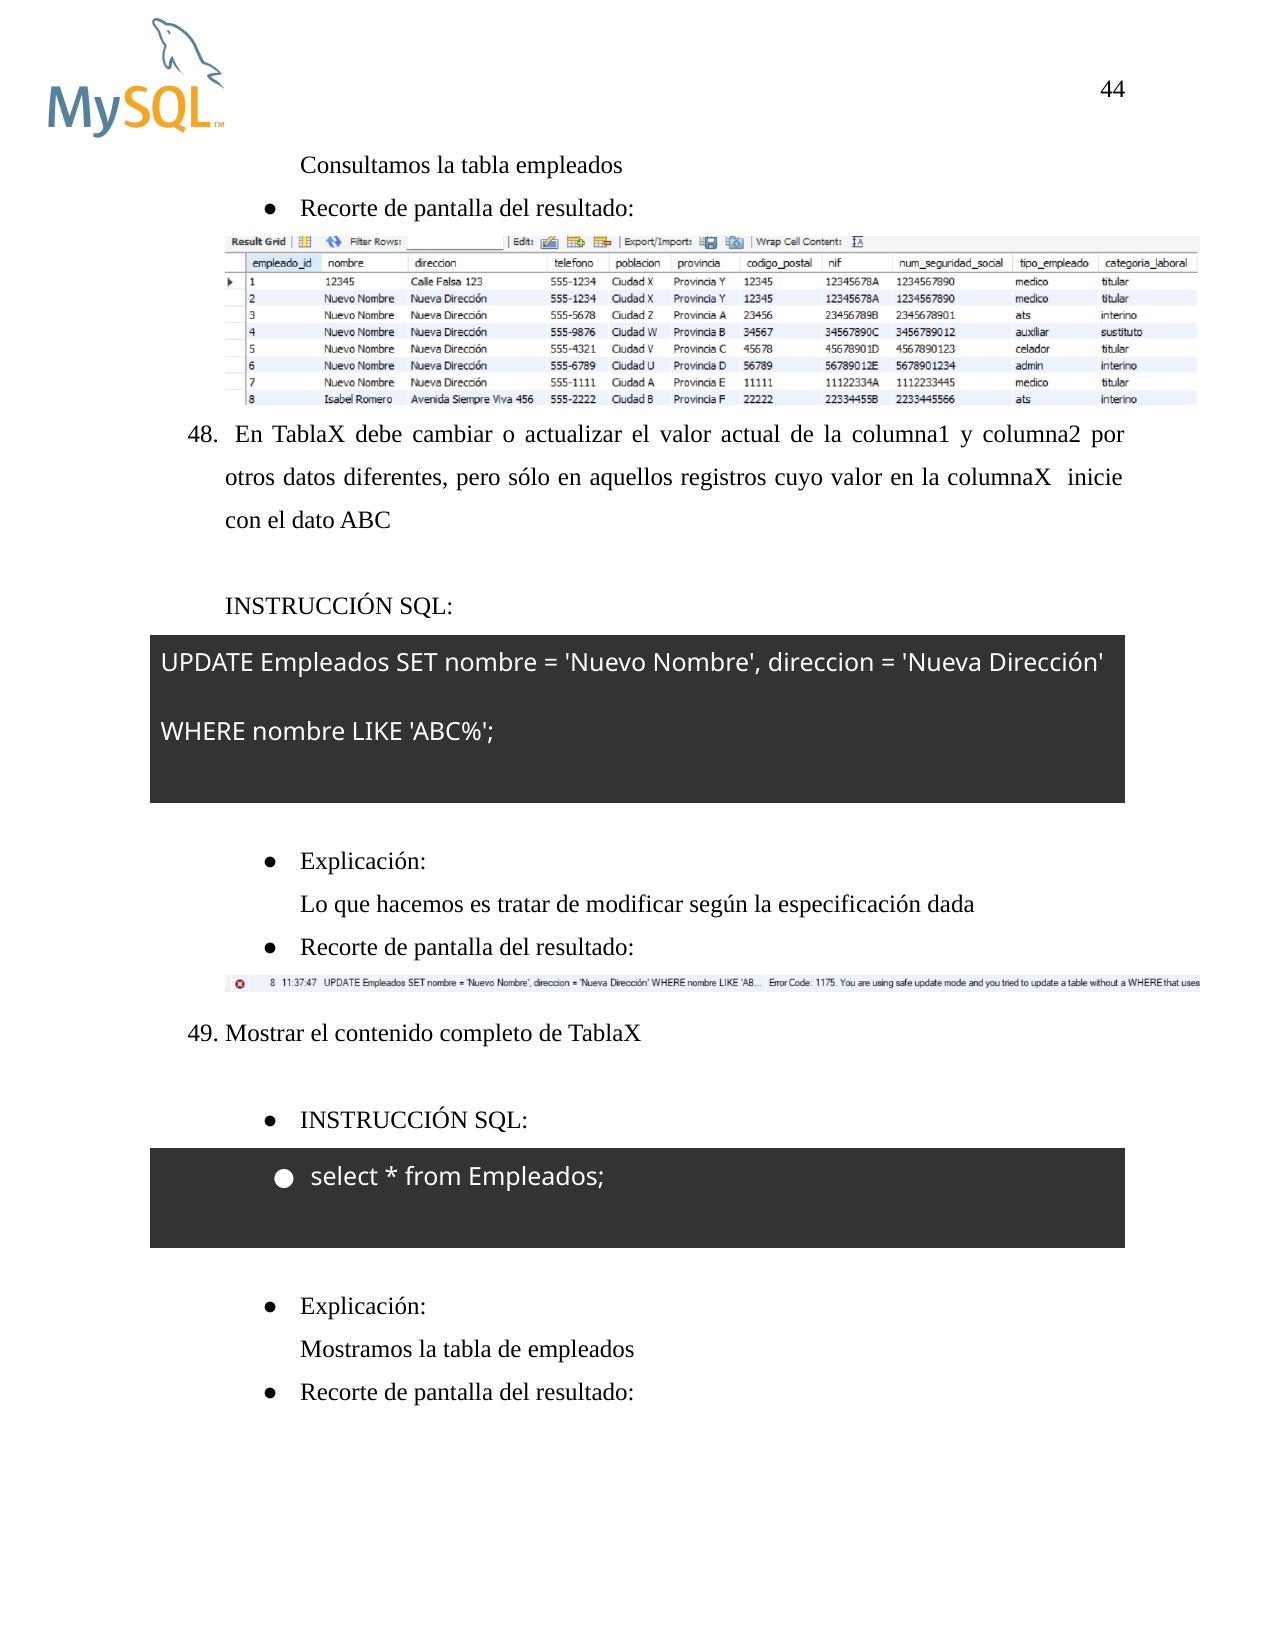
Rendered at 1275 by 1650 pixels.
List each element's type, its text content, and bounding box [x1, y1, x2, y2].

picture [225, 236, 1200, 405]
picture [225, 975, 1200, 992]
text Mostramos la tabla de empleados [300, 1334, 1125, 1363]
text INSTRUCCIÓN SQL: [225, 591, 1125, 620]
table_header select * from Empleados; [150, 1148, 1125, 1248]
list En TablaX debe cambiar o actualizar el valor actual de la columna1 y columna2 por otros datos diferentes, pero sólo en aquellos registros cuyo valor en la columnaX inicie con el dato ABC [187, 419, 1125, 534]
text Consultamos la tabla empleados [300, 150, 1125, 179]
text Lo que hacemos es tratar de modificar según la especificación dada [300, 889, 1125, 918]
picture [30, 11, 239, 142]
list Explicación: [262, 846, 1125, 875]
list INSTRUCCIÓN SQL: [262, 1105, 1125, 1133]
list Recorte de pantalla del resultado: [262, 193, 1125, 222]
list Explicación: [262, 1291, 1125, 1320]
list Recorte de pantalla del resultado: [262, 1377, 1125, 1406]
list Mostrar el contenido completo de TablaX [187, 1018, 1125, 1047]
table_header UPDATE Empleados SET nombre = 'Nuevo Nombre', direccion = 'Nueva Dirección' WHERE nombre LIKE 'ABC%'; [150, 635, 1125, 803]
list Recorte de pantalla del resultado: [262, 932, 1125, 961]
